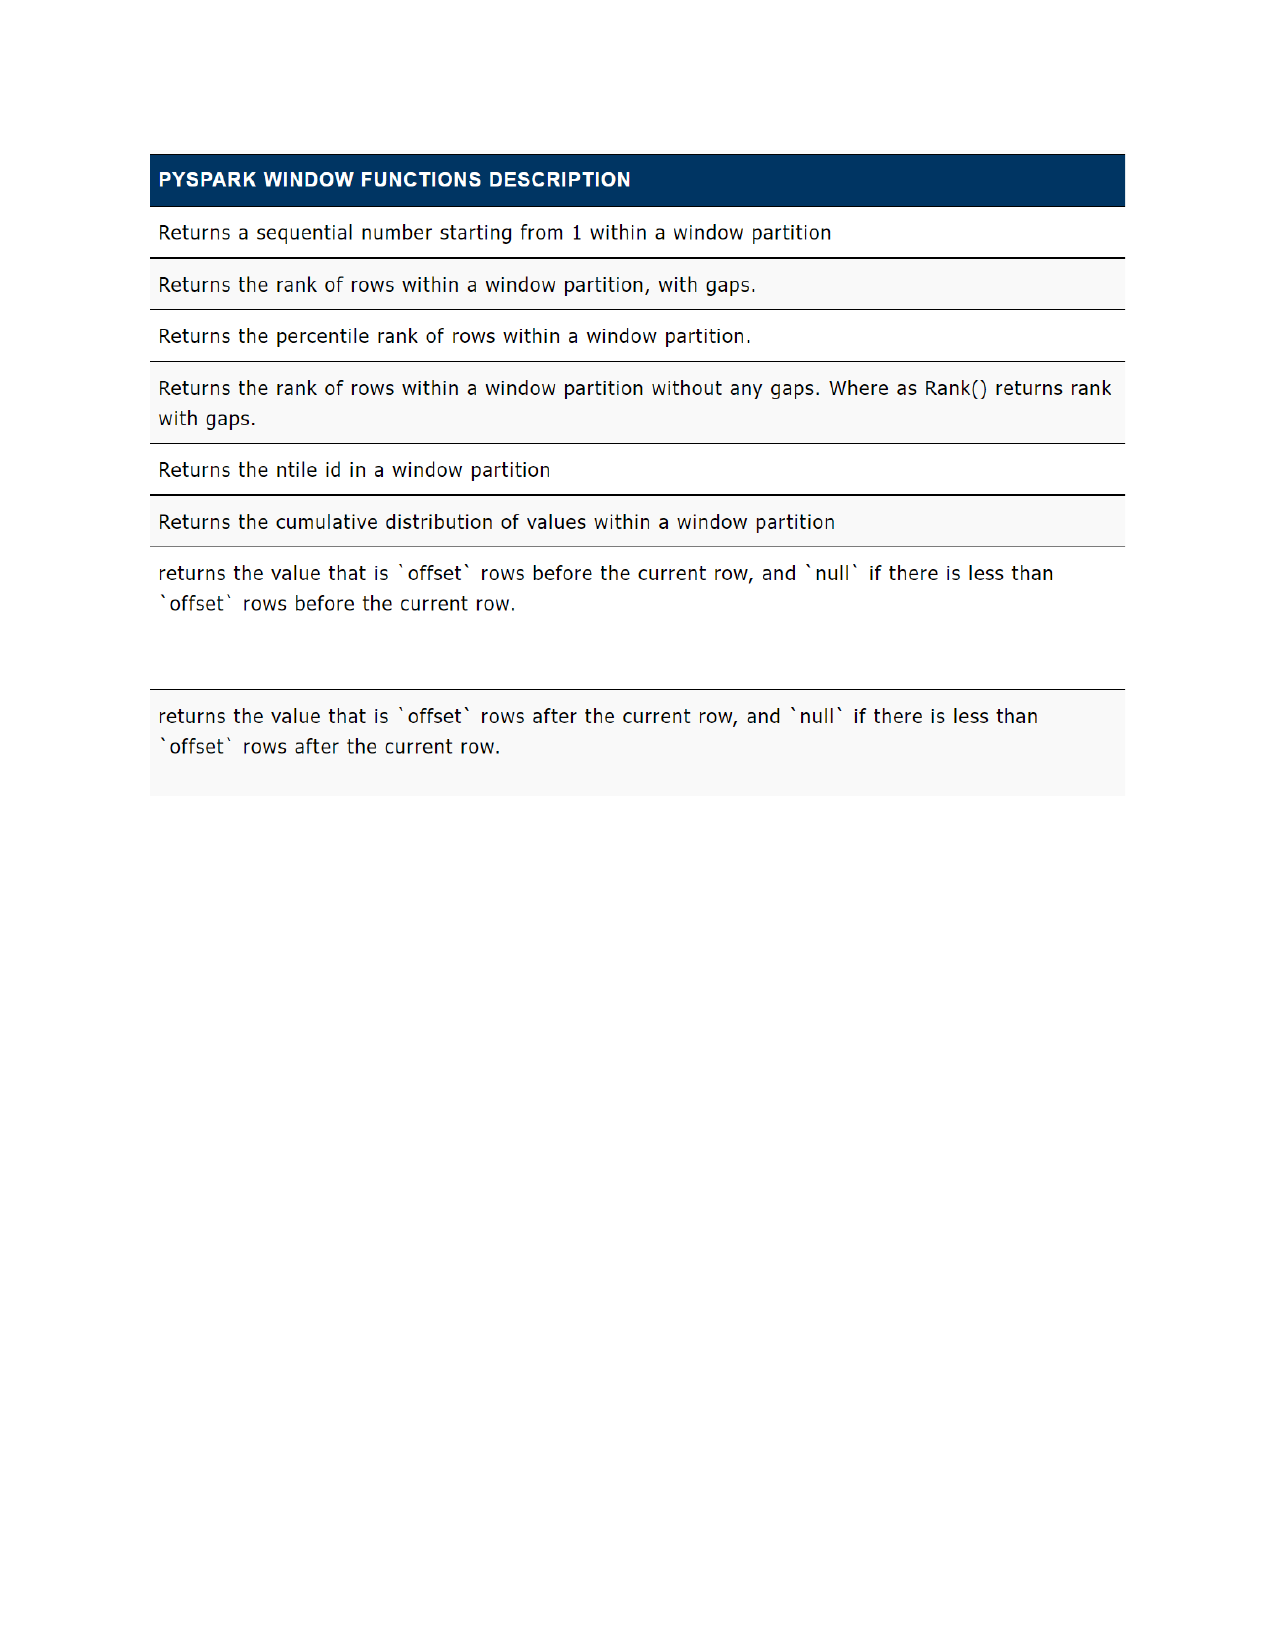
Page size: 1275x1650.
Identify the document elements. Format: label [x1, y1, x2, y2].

picture [150, 150, 1125, 796]
